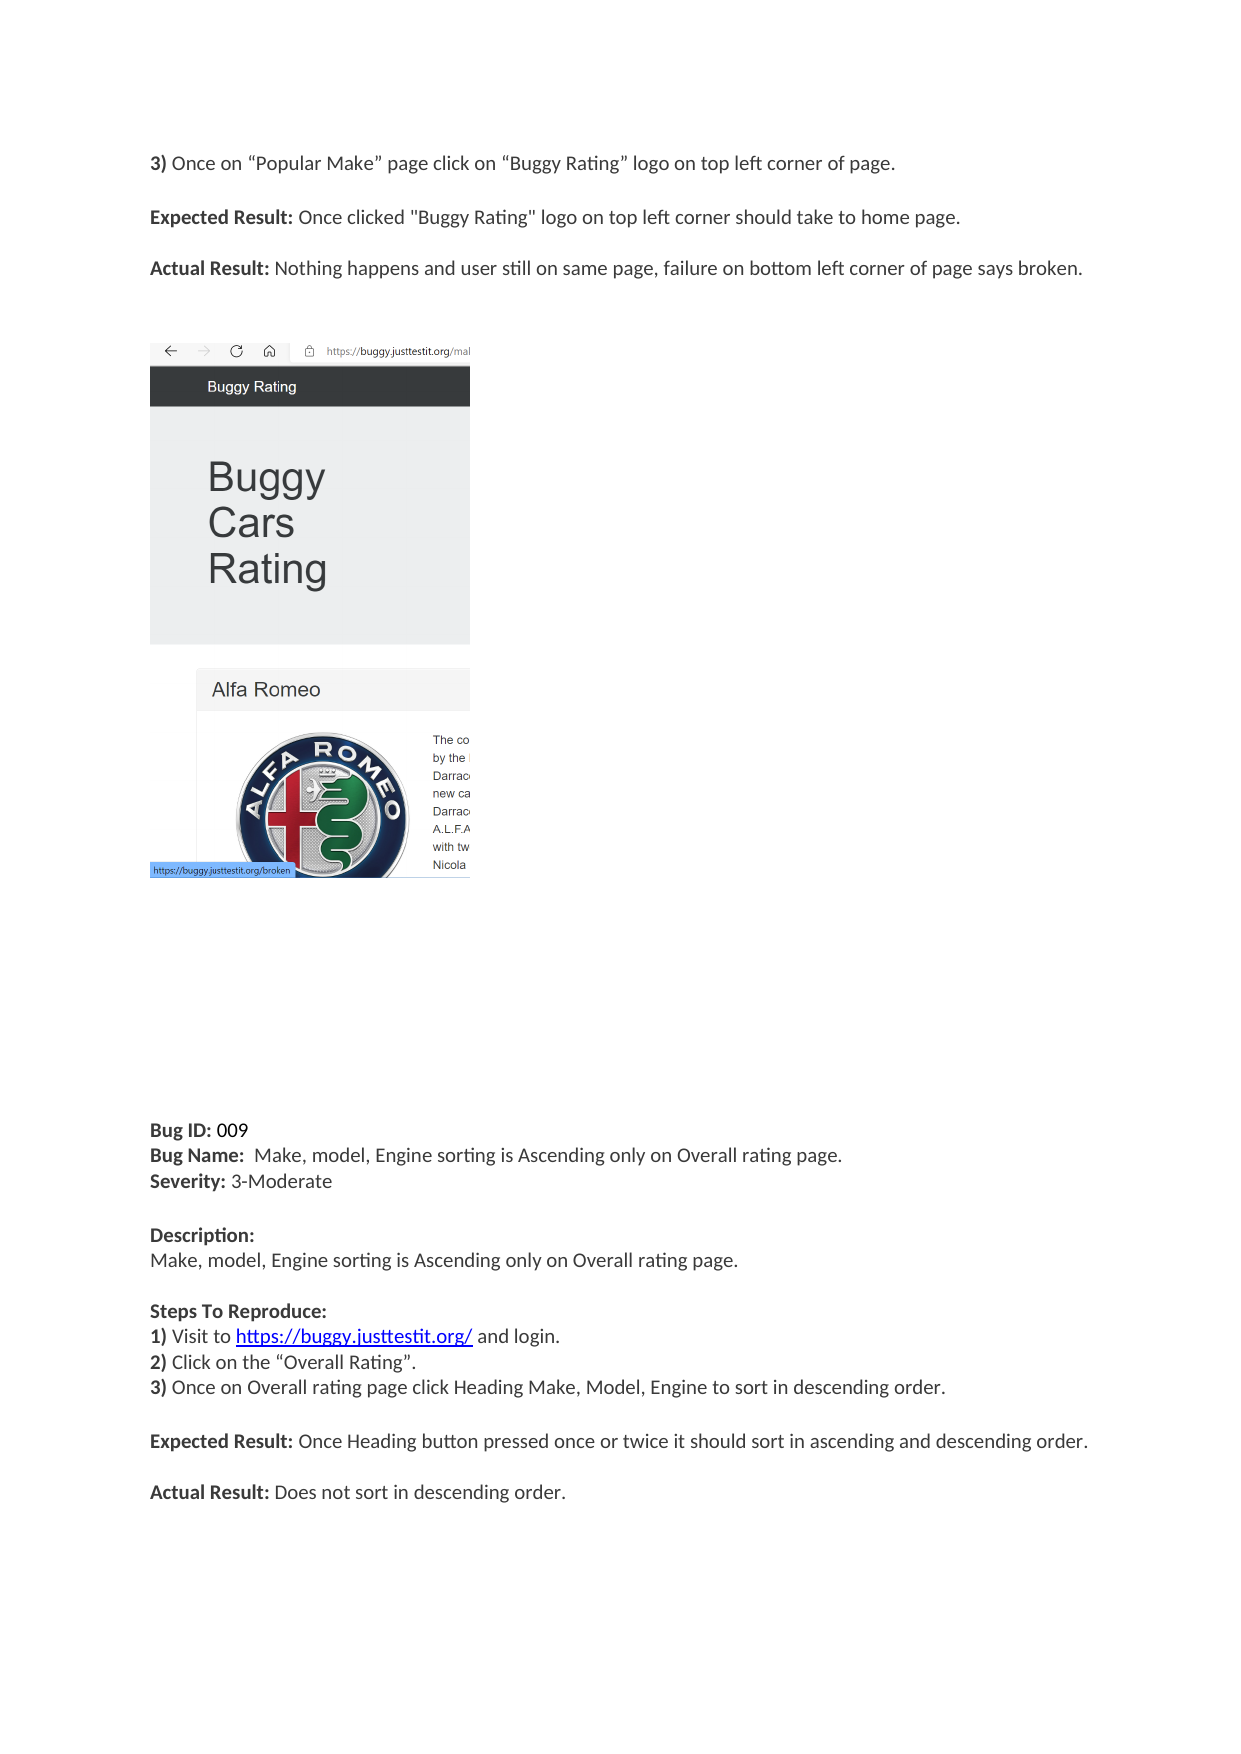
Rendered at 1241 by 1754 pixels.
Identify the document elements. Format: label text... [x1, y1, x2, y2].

text 3) Once on “Popular Make” page click on “Buggy Rating” logo on top left corner of page. [150, 150, 1090, 204]
text Expected Result: Once Heading button pressed once or twice it should sort in ascending and descending order. [150, 1429, 1090, 1454]
text Description: Make, model, Engine sorting is Ascending only on Overall rating page. [150, 1222, 1090, 1273]
text Bug ID: 009 [150, 1117, 1090, 1142]
text Steps To Reproduce: 1) Visit to https://buggy.justtestit.org/ and login. 2) Click on the “Overall Rating”. [150, 1298, 1090, 1374]
text Bug Name: Make, model, Engine sorting is Ascending only on Overall rating page. [150, 1142, 1090, 1168]
picture [150, 343, 470, 878]
text Severity: 3-Moderate [150, 1168, 1090, 1222]
text 3) Once on Overall rating page click Heading Make, Model, Engine to sort in descending order. [150, 1374, 1090, 1429]
text Actual Result: Does not sort in descending order. [150, 1479, 1090, 1505]
text Expected Result: Once clicked "Buggy Rating" logo on top left corner should take to home page. [150, 204, 1090, 229]
text Actual Result: Nothing happens and user still on same page, failure on bottom left corner of page says broken. [150, 255, 1090, 280]
